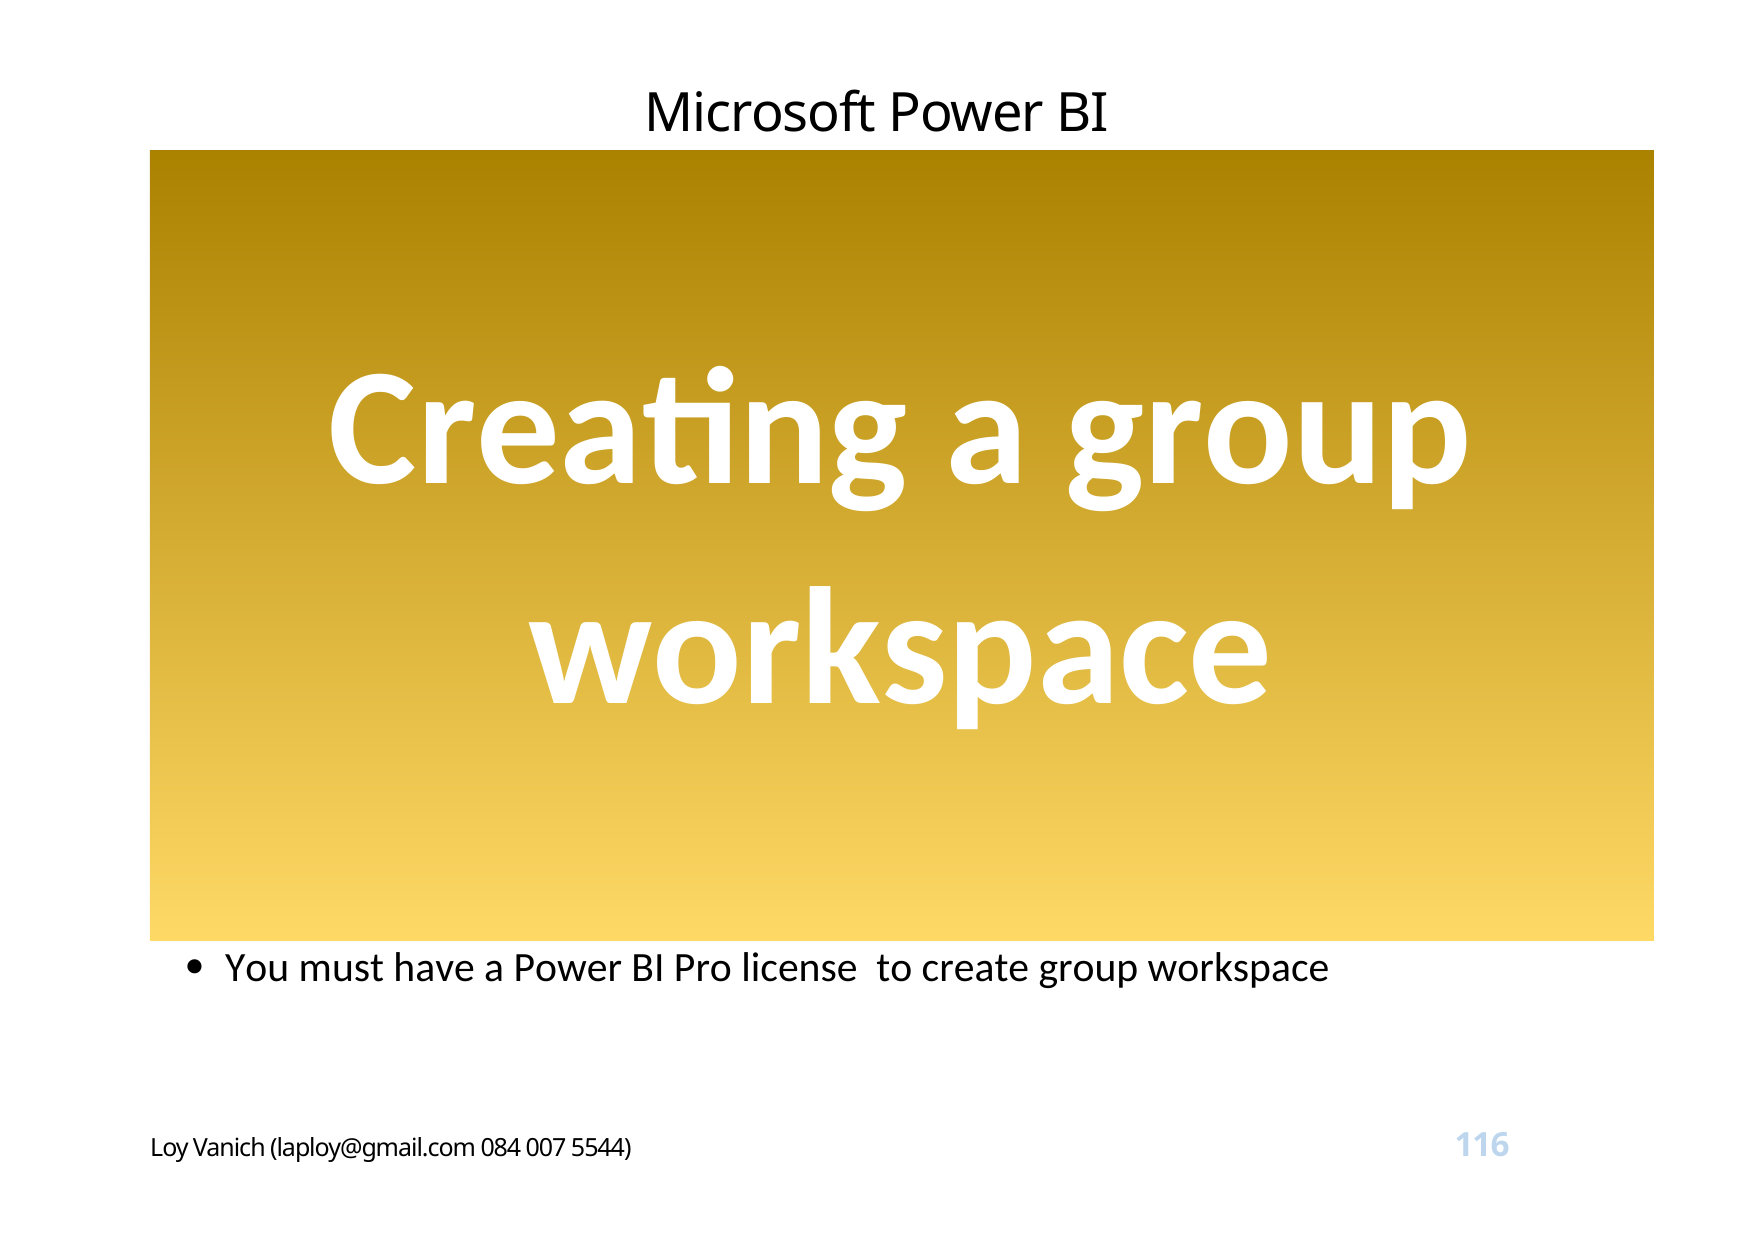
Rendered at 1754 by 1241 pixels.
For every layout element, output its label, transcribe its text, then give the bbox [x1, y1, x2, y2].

list You must have a Power BI Pro license to create group workspace [187, 941, 1604, 992]
